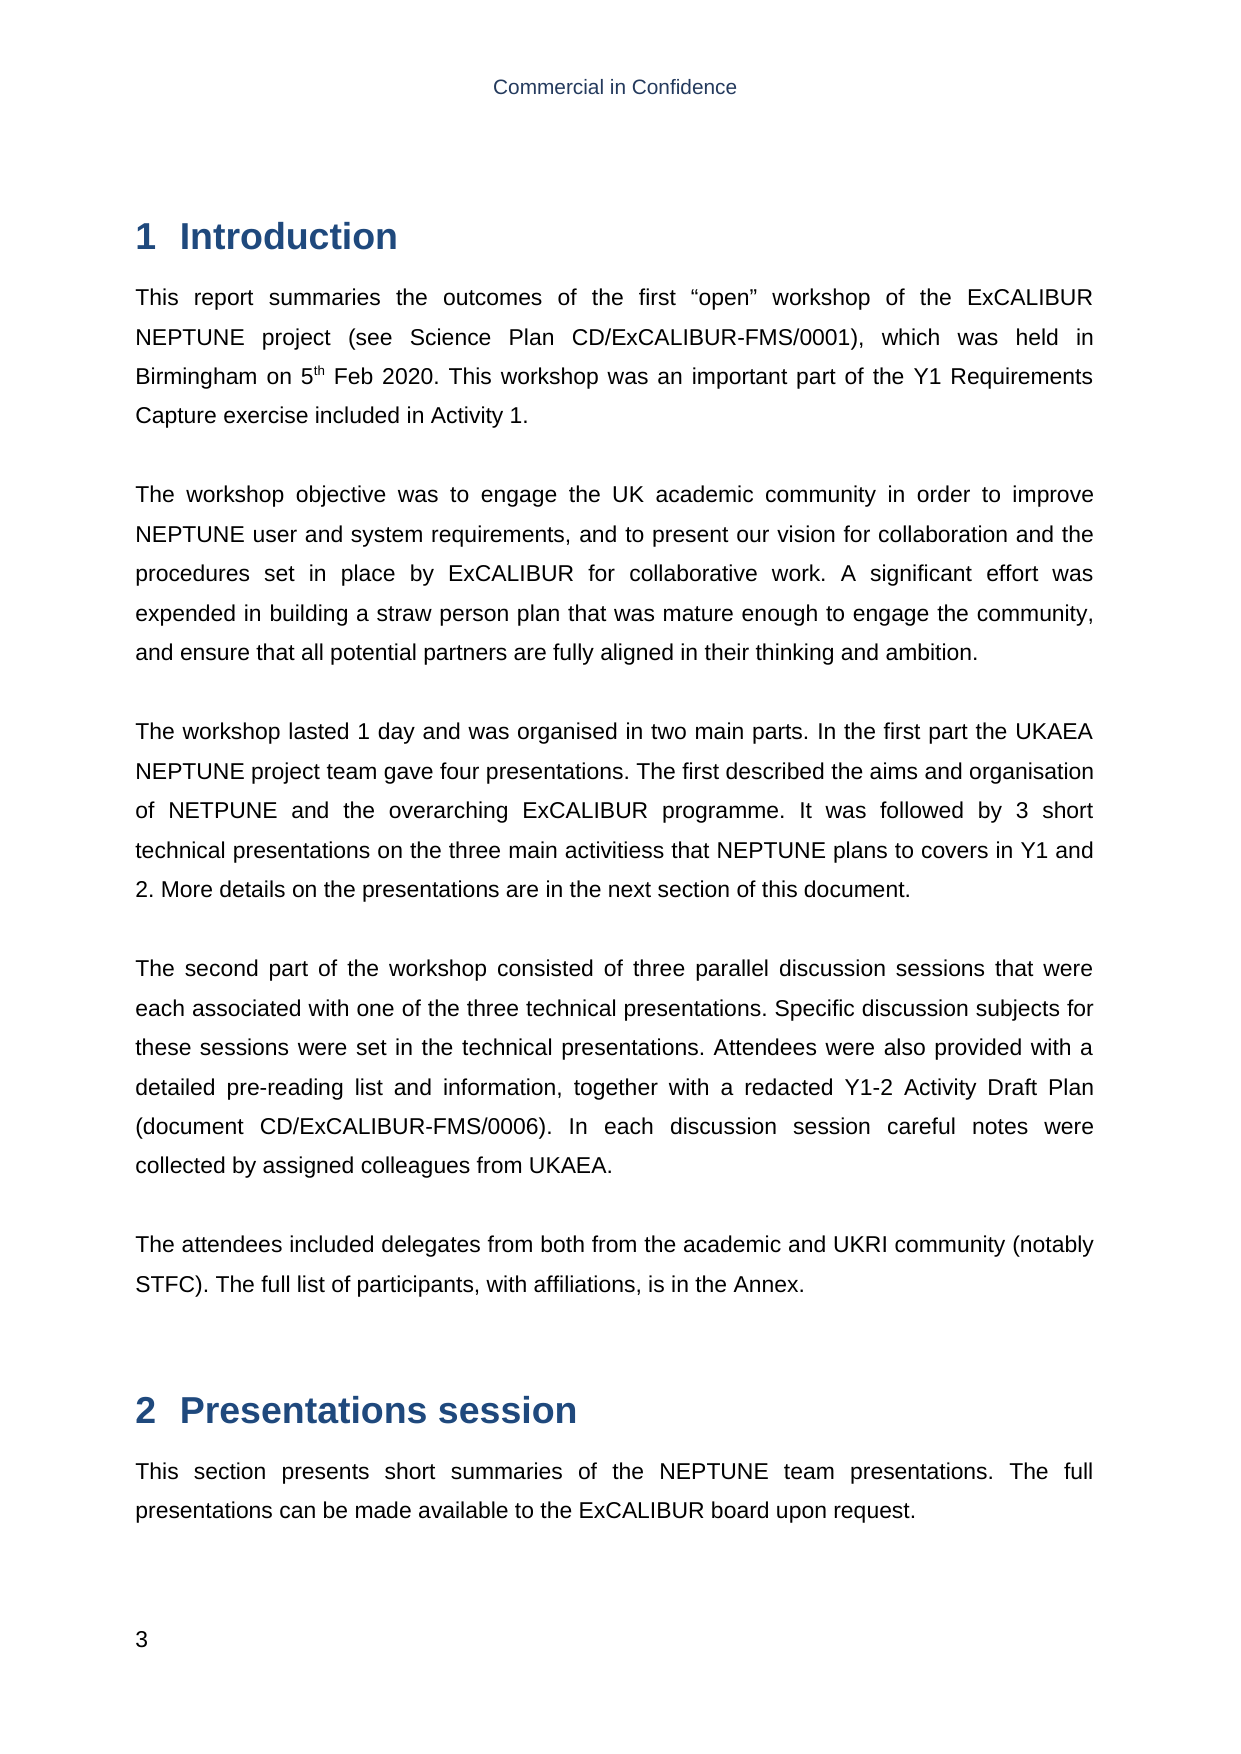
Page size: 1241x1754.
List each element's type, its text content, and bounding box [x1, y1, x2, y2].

text This report summaries the outcomes of the first “open” workshop of the ExCALIBUR NEPTUNE project (see Science Plan CD/ExCALIBUR-FMS/0001), which was held in Birmingham on 5th Feb 2020. This workshop was an important part of the Y1 Requirements Capture exercise included in Activity 1. [135, 284, 1094, 429]
subtitle Introduction [135, 214, 1094, 258]
text The second part of the workshop consisted of three parallel discussion sessions that were each associated with one of the three technical presentations. Specific discussion subjects for these sessions were set in the technical presentations. Attendees were also provided with a detailed pre-reading list and information, together with a redacted Y1-2 Activity Draft Plan (document CD/ExCALIBUR-FMS/0006). In each discussion session careful notes were collected by assigned colleagues from UKAEA. [135, 955, 1094, 1179]
text The workshop lasted 1 day and was organised in two main parts. In the first part the UKAEA NEPTUNE project team gave four presentations. The first described the aims and organisation of NETPUNE and the overarching ExCALIBUR programme. It was followed by 3 short technical presentations on the three main activitiess that NEPTUNE plans to covers in Y1 and 2. More details on the presentations are in the next section of this document. [135, 718, 1094, 902]
subtitle Presentations session [135, 1388, 1094, 1431]
text The attendees included delegates from both from the academic and UKRI community (notably STFC). The full list of participants, with affiliations, is in the Annex. [135, 1231, 1094, 1297]
text This section presents short summaries of the NEPTUNE team presentations. The full presentations can be made available to the ExCALIBUR board upon request. [135, 1458, 1094, 1523]
text The workshop objective was to engage the UK academic community in order to improve NEPTUNE user and system requirements, and to present our vision for collaboration and the procedures set in place by ExCALIBUR for collaborative work. A significant effort was expended in building a straw person plan that was mature enough to engage the community, and ensure that all potential partners are fully aligned in their thinking and ambition. [135, 481, 1094, 666]
